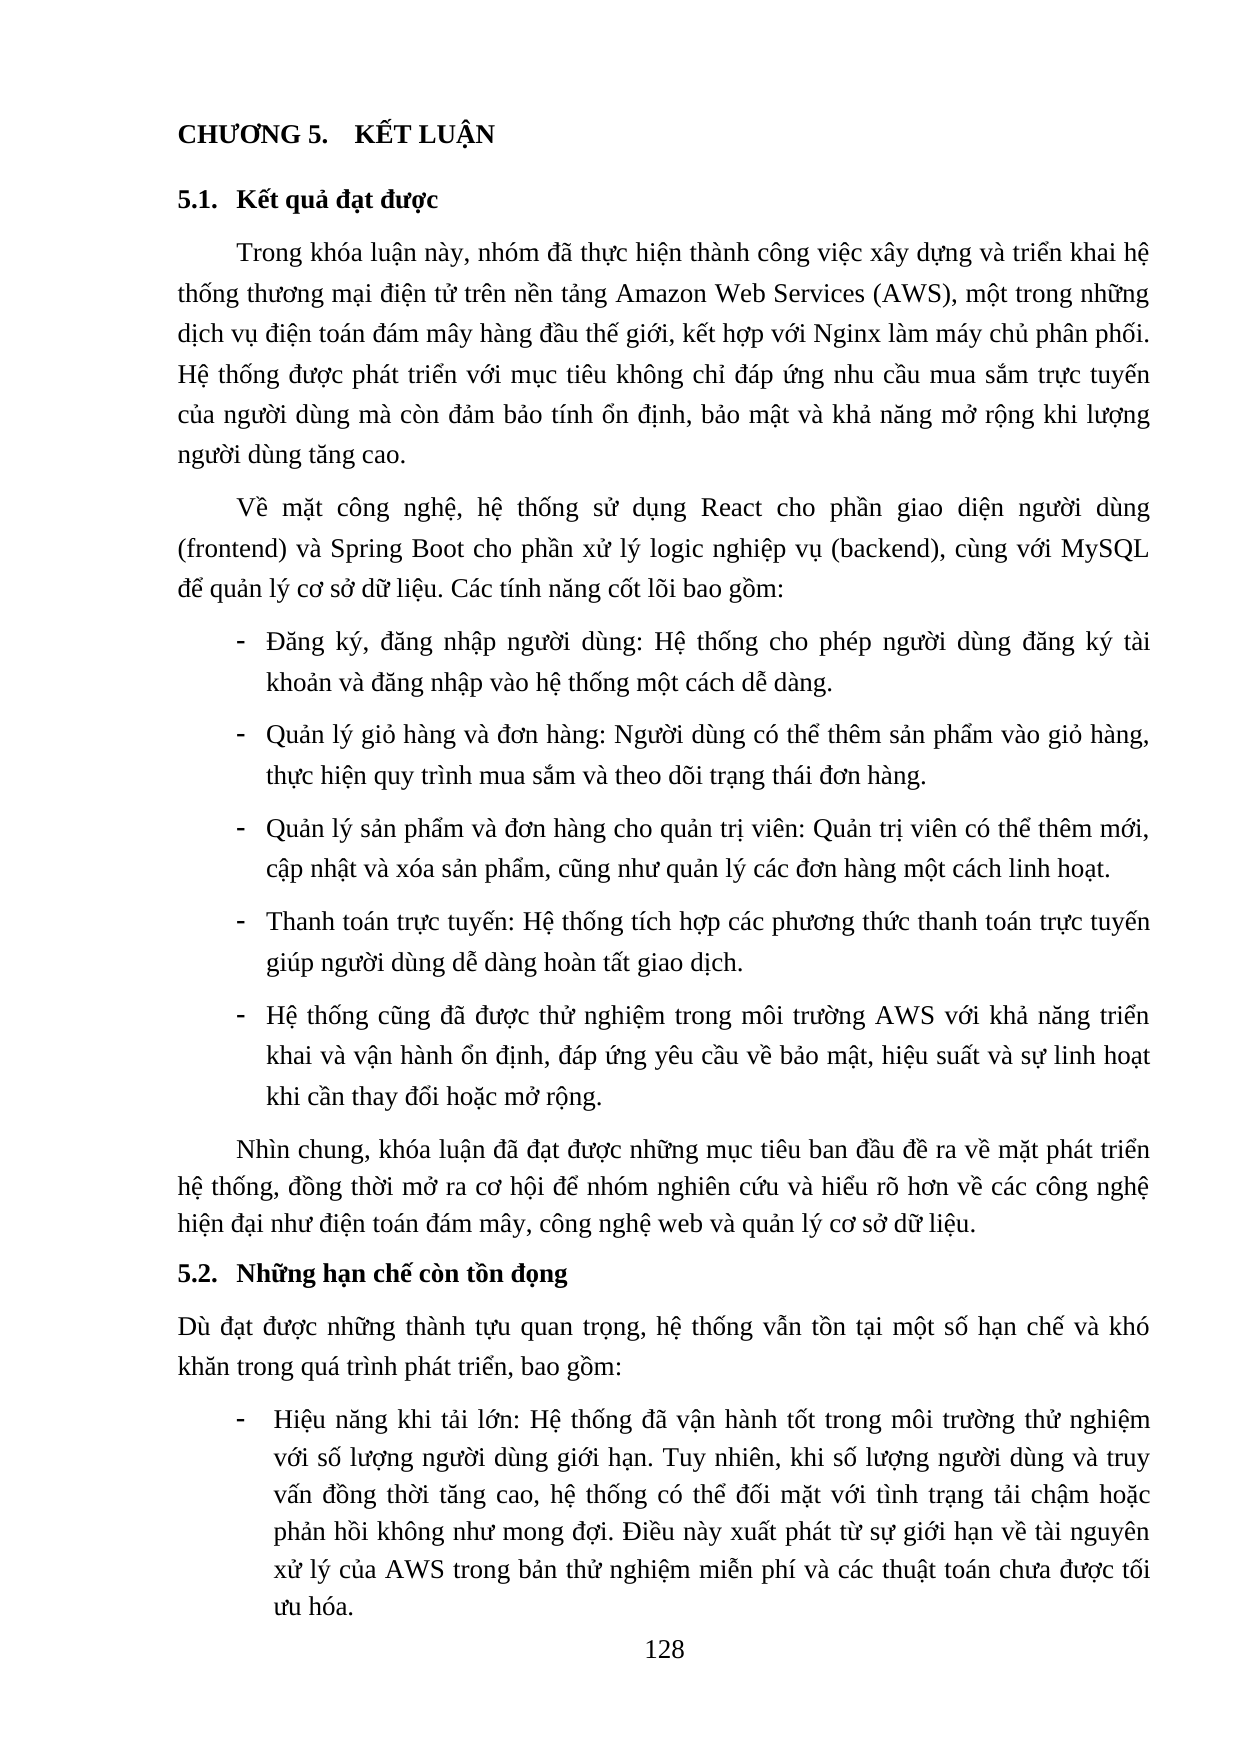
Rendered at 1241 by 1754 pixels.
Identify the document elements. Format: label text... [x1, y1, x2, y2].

text Đăng ký, đăng nhập người dùng: Hệ thống cho phép người dùng đăng ký tài khoản và đăng nhập vào hệ thống một cách dễ dàng. [236, 625, 1152, 697]
text Dù đạt được những thành tựu quan trọng, hệ thống vẫn tồn tại một số hạn chế và khó khăn trong quá trình phát triển, bao gồm: [177, 1310, 1152, 1382]
subtitle kết luận [177, 118, 1152, 149]
text Nhìn chung, khóa luận đã đạt được những mục tiêu ban đầu đề ra về mặt phát triển hệ thống, đồng thời mở ra cơ hội để nhóm nghiên cứu và hiểu rõ hơn về các công nghệ hiện đại như điện toán đám mây, công nghệ web và quản lý cơ sở dữ liệu. [177, 1133, 1152, 1238]
text Về mặt công nghệ, hệ thống sử dụng React cho phần giao diện người dùng (frontend) và Spring Boot cho phần xử lý logic nghiệp vụ (backend), cùng với MySQL để quản lý cơ sở dữ liệu. Các tính năng cốt lõi bao gồm: [177, 491, 1152, 603]
text Hiệu năng khi tải lớn: Hệ thống đã vận hành tốt trong môi trường thử nghiệm với số lượng người dùng giới hạn. Tuy nhiên, khi số lượng người dùng và truy vấn đồng thời tăng cao, hệ thống có thể đối mặt với tình trạng tải chậm hoặc phản hồi không như mong đợi. Điều này xuất phát từ sự giới hạn về tài nguyên xử lý của AWS trong bản thử nghiệm miễn phí và các thuật toán chưa được tối ưu hóa. [236, 1403, 1152, 1621]
text Quản lý giỏ hàng và đơn hàng: Người dùng có thể thêm sản phẩm vào giỏ hàng, thực hiện quy trình mua sắm và theo dõi trạng thái đơn hàng. [236, 719, 1152, 790]
text Trong khóa luận này, nhóm đã thực hiện thành công việc xây dựng và triển khai hệ thống thương mại điện tử trên nền tảng Amazon Web Services (AWS), một trong những dịch vụ điện toán đám mây hàng đầu thế giới, kết hợp với Nginx làm máy chủ phân phối. Hệ thống được phát triển với mục tiêu không chỉ đáp ứng nhu cầu mua sắm trực tuyến của người dùng mà còn đảm bảo tính ổn định, bảo mật và khả năng mở rộng khi lượng người dùng tăng cao. [177, 236, 1152, 470]
text Quản lý sản phẩm và đơn hàng cho quản trị viên: Quản trị viên có thể thêm mới, cập nhật và xóa sản phẩm, cũng như quản lý các đơn hàng một cách linh hoạt. [236, 812, 1152, 884]
subtitle Kết quả đạt được [177, 183, 1152, 215]
subtitle Những hạn chế còn tồn đọng [177, 1257, 1152, 1288]
text Hệ thống cũng đã được thử nghiệm trong môi trường AWS với khả năng triển khai và vận hành ổn định, đáp ứng yêu cầu về bảo mật, hiệu suất và sự linh hoạt khi cần thay đổi hoặc mở rộng. [236, 999, 1152, 1111]
text Thanh toán trực tuyến: Hệ thống tích hợp các phương thức thanh toán trực tuyến giúp người dùng dễ dàng hoàn tất giao dịch. [236, 906, 1152, 977]
